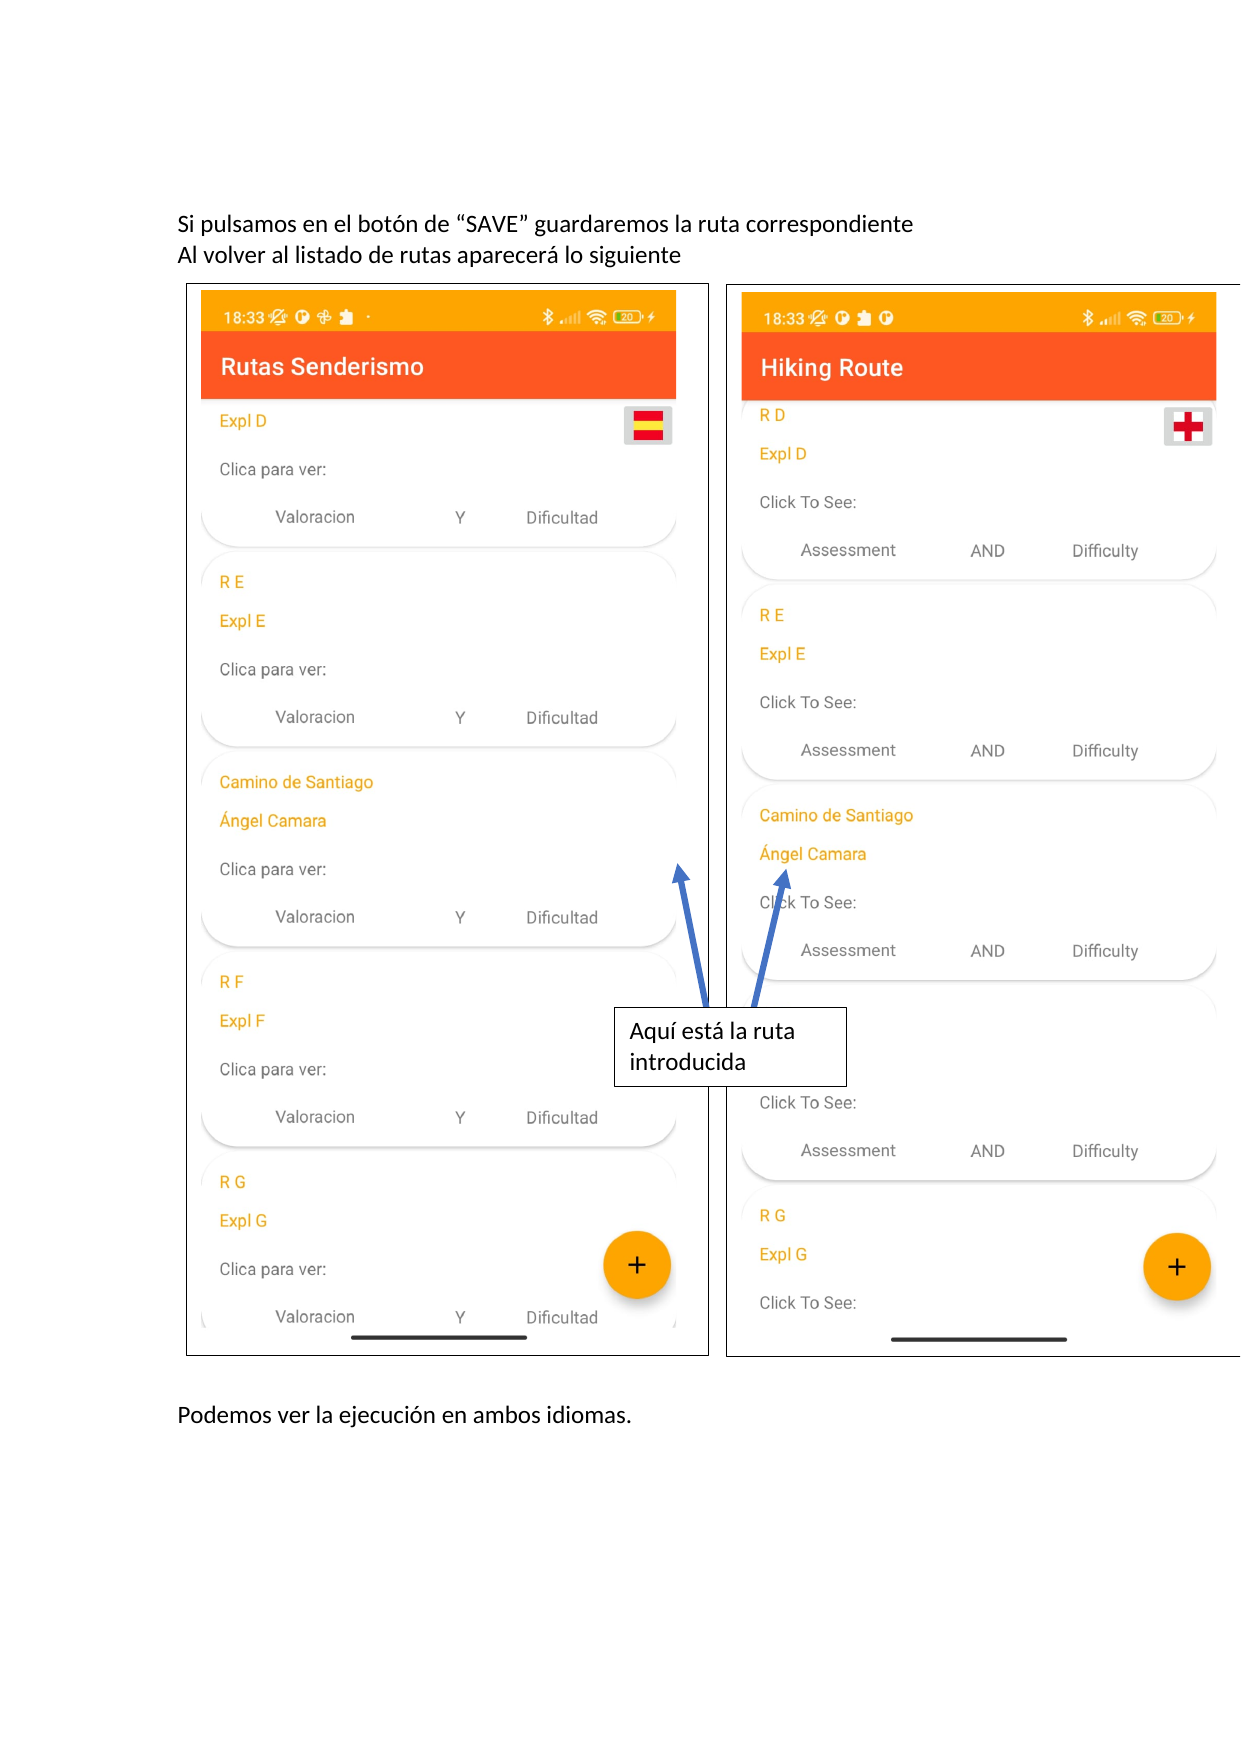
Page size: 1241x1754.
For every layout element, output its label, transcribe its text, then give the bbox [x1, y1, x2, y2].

picture [741, 292, 1217, 1349]
text Podemos ver la ejecución en ambos idiomas. [177, 1399, 1063, 1429]
text Al volver al listado de rutas aparecerá lo siguiente [177, 239, 1063, 270]
text Si pulsamos en el botón de “SAVE” guardaremos la ruta correspondiente [177, 209, 1063, 239]
picture [201, 290, 677, 1347]
